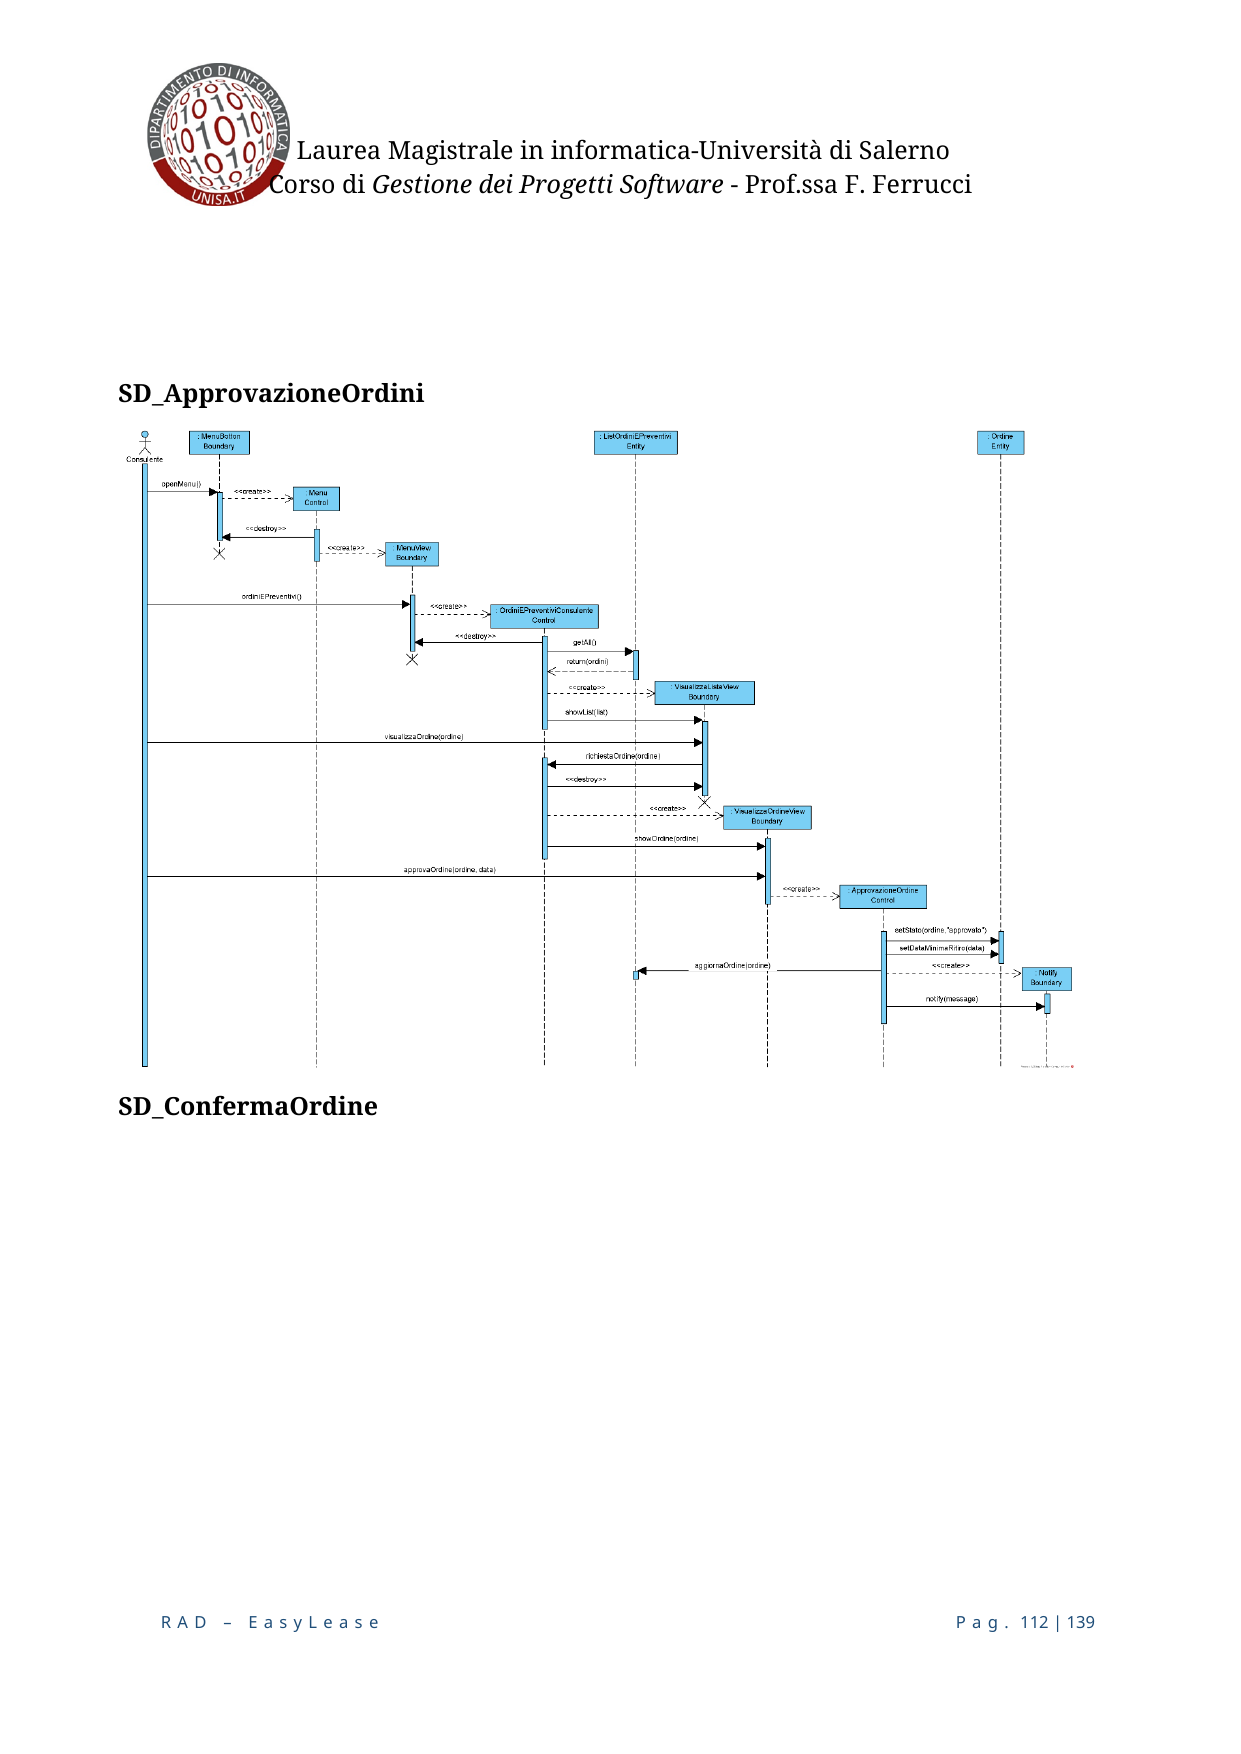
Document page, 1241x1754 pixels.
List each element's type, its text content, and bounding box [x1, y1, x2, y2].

text SD_ApprovazioneOrdini [118, 376, 1122, 410]
picture [147, 63, 290, 206]
text SD_ConfermaOrdine [118, 1089, 1122, 1123]
picture [118, 429, 1074, 1070]
